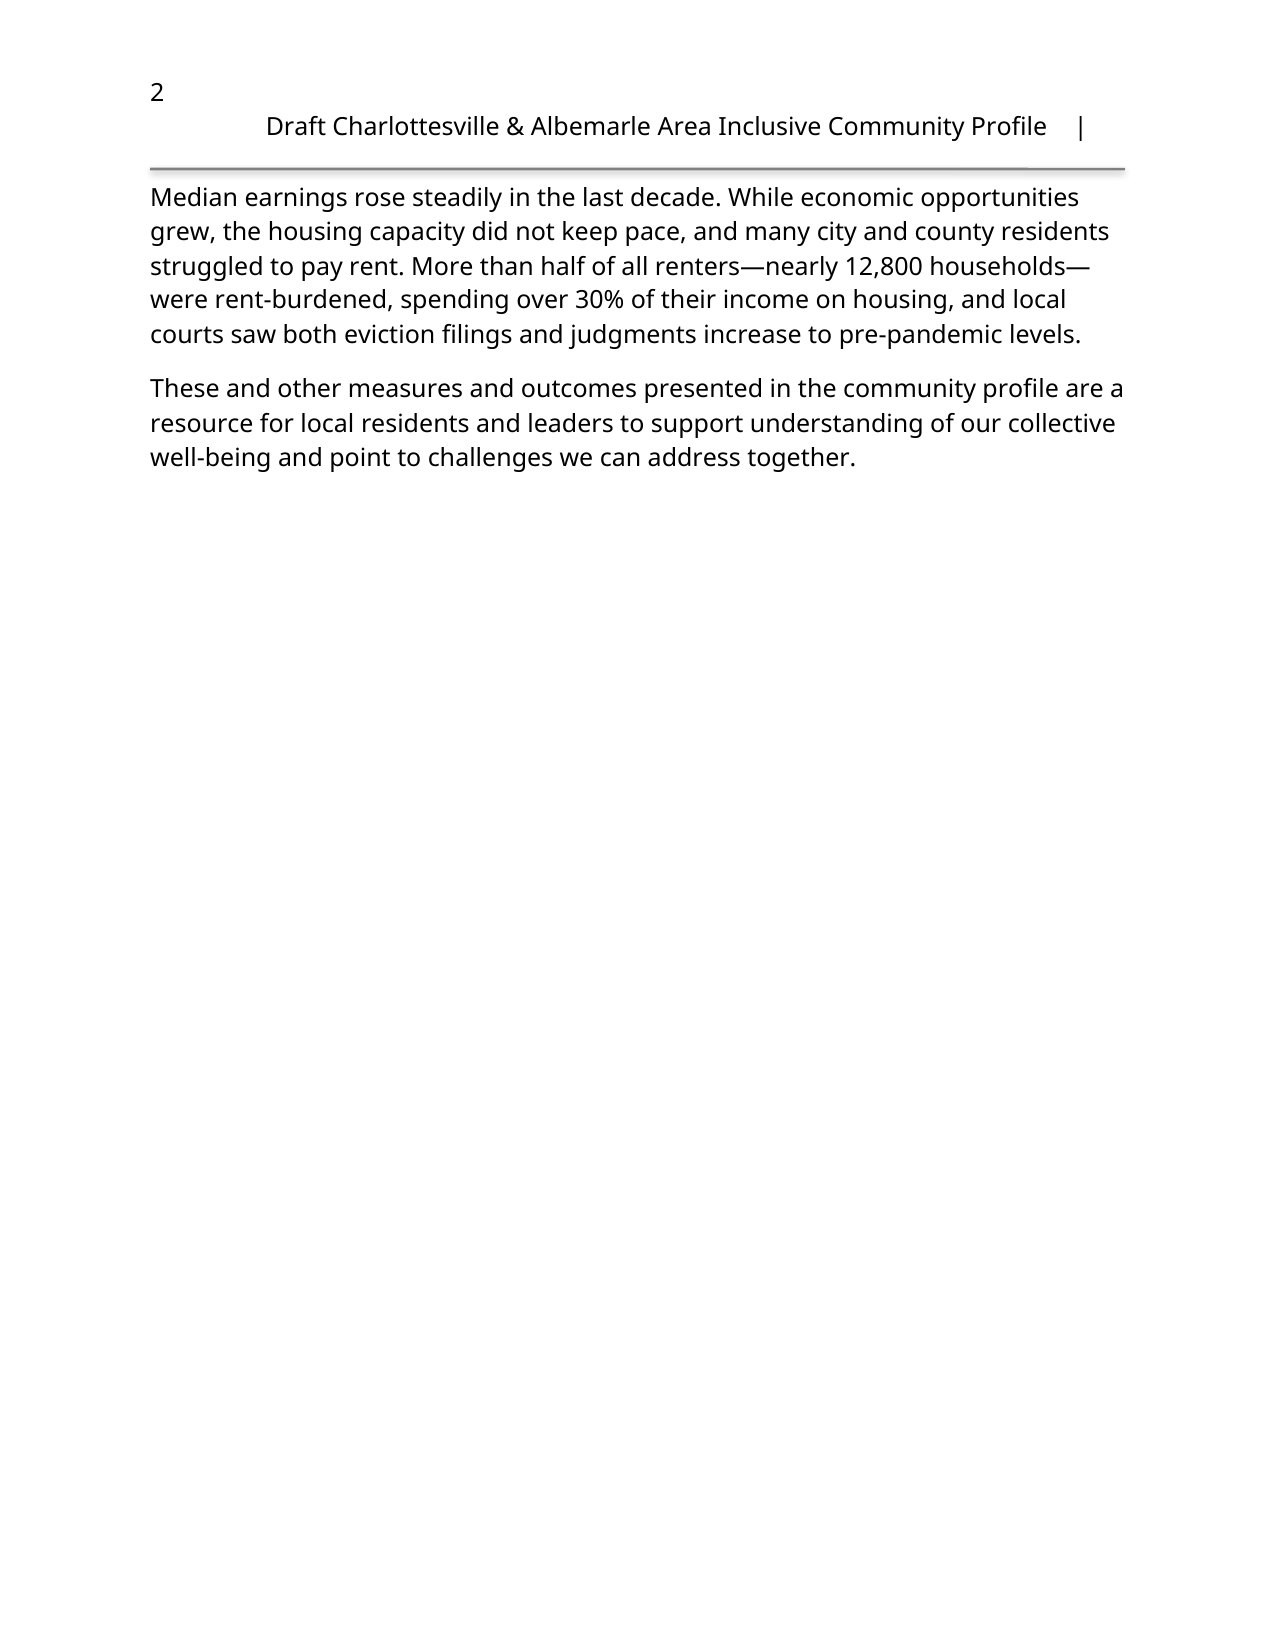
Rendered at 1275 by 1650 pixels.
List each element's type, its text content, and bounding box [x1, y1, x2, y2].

text These and other measures and outcomes presented in the community profile are a resource for local residents and leaders to support understanding of our collective well-being and point to challenges we can address together. [150, 371, 1125, 473]
text Median earnings rose steadily in the last decade. While economic opportunities grew, the housing capacity did not keep pace, and many city and county residents struggled to pay rent. More than half of all renters—nearly 12,800 households—were rent-burdened, spending over 30% of their income on housing, and local courts saw both eviction filings and judgments increase to pre-pandemic levels. [150, 180, 1125, 350]
